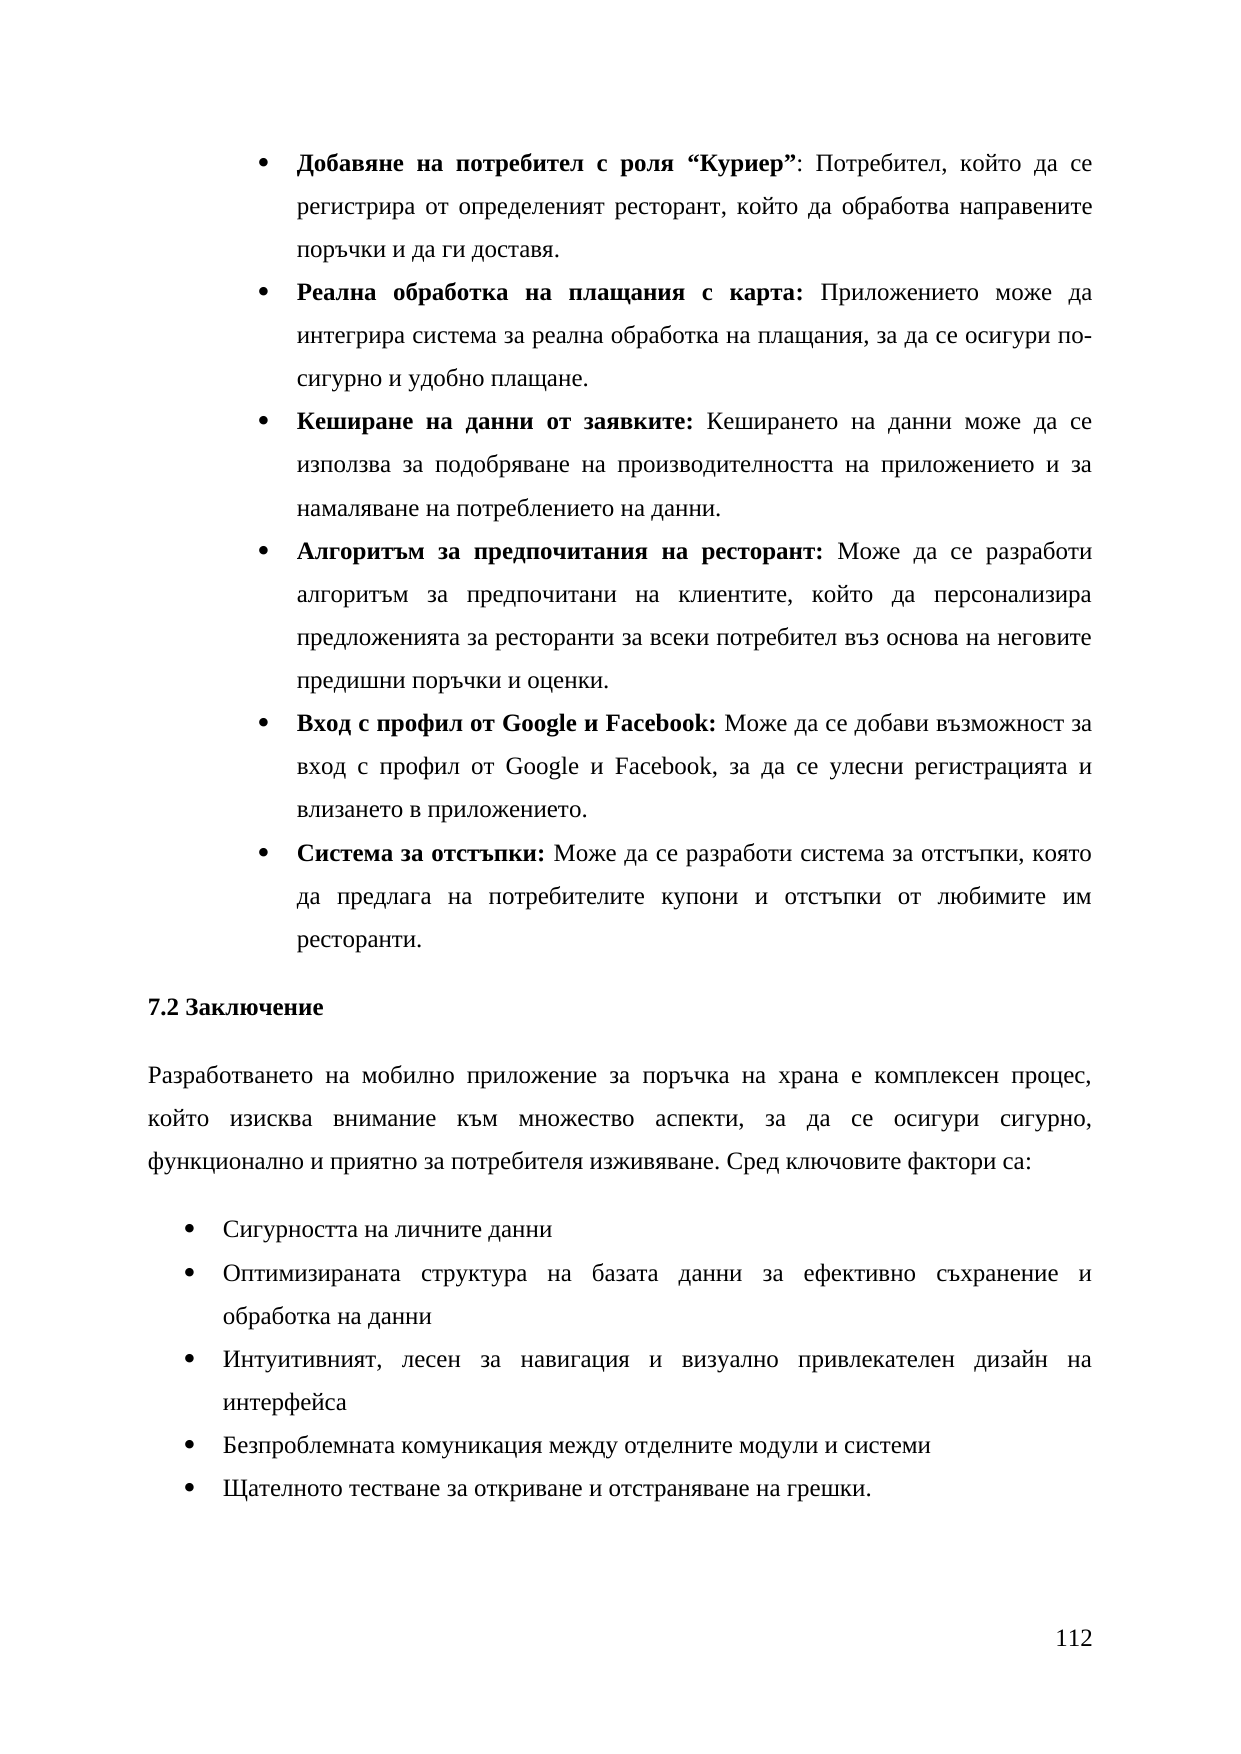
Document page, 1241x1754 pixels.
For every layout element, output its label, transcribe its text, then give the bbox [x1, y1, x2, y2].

list Реална обработка на плащания с карта: Приложението може да интегрира система за реална обработка на плащания, за да се осигури по-сигурно и удобно плащане. [259, 277, 1093, 392]
list Сигурността на личните данни [185, 1214, 1093, 1243]
text 7.2 Заключение [148, 992, 1093, 1021]
list Вход с профил от Google и Facebook: Може да се добави възможност за вход с профил от Google и Facebook, за да се улесни регистрацията и влизането в приложението. [259, 708, 1093, 823]
list Кеширане на данни от заявките: Кеширането на данни може да се използва за подобряване на производителността на приложението и за намаляване на потреблението на данни. [259, 406, 1093, 521]
list Добавяне на потребител с роля “Куриер”: Потребител, който да се регистрира от определеният ресторант, който да обработва направените поръчки и да ги доставя. [259, 148, 1093, 263]
list Щателното тестване за откриване и отстраняване на грешки. [185, 1473, 1093, 1502]
list Оптимизираната структура на базата данни за ефективно съхранение и обработка на данни [185, 1258, 1093, 1329]
list Интуитивният, лесен за навигация и визуално привлекателен дизайн на интерфейса [185, 1344, 1093, 1416]
list Алгоритъм за предпочитания на ресторант: Може да се разработи алгоритъм за предпочитани на клиентите, който да персонализира предложенията за ресторанти за всеки потребител въз основа на неговите предишни поръчки и оценки. [259, 536, 1093, 694]
text Разработването на мобилно приложение за поръчка на храна е комплексен процес, който изисква внимание към множество аспекти, за да се осигури сигурно, функционално и приятно за потребителя изживяване. Сред ключовите фактори са: [148, 1060, 1093, 1175]
list Безпроблемната комуникация между отделните модули и системи [185, 1430, 1093, 1459]
list Система за отстъпки: Може да се разработи система за отстъпки, която да предлага на потребителите купони и отстъпки от любимите им ресторанти. [259, 838, 1093, 953]
